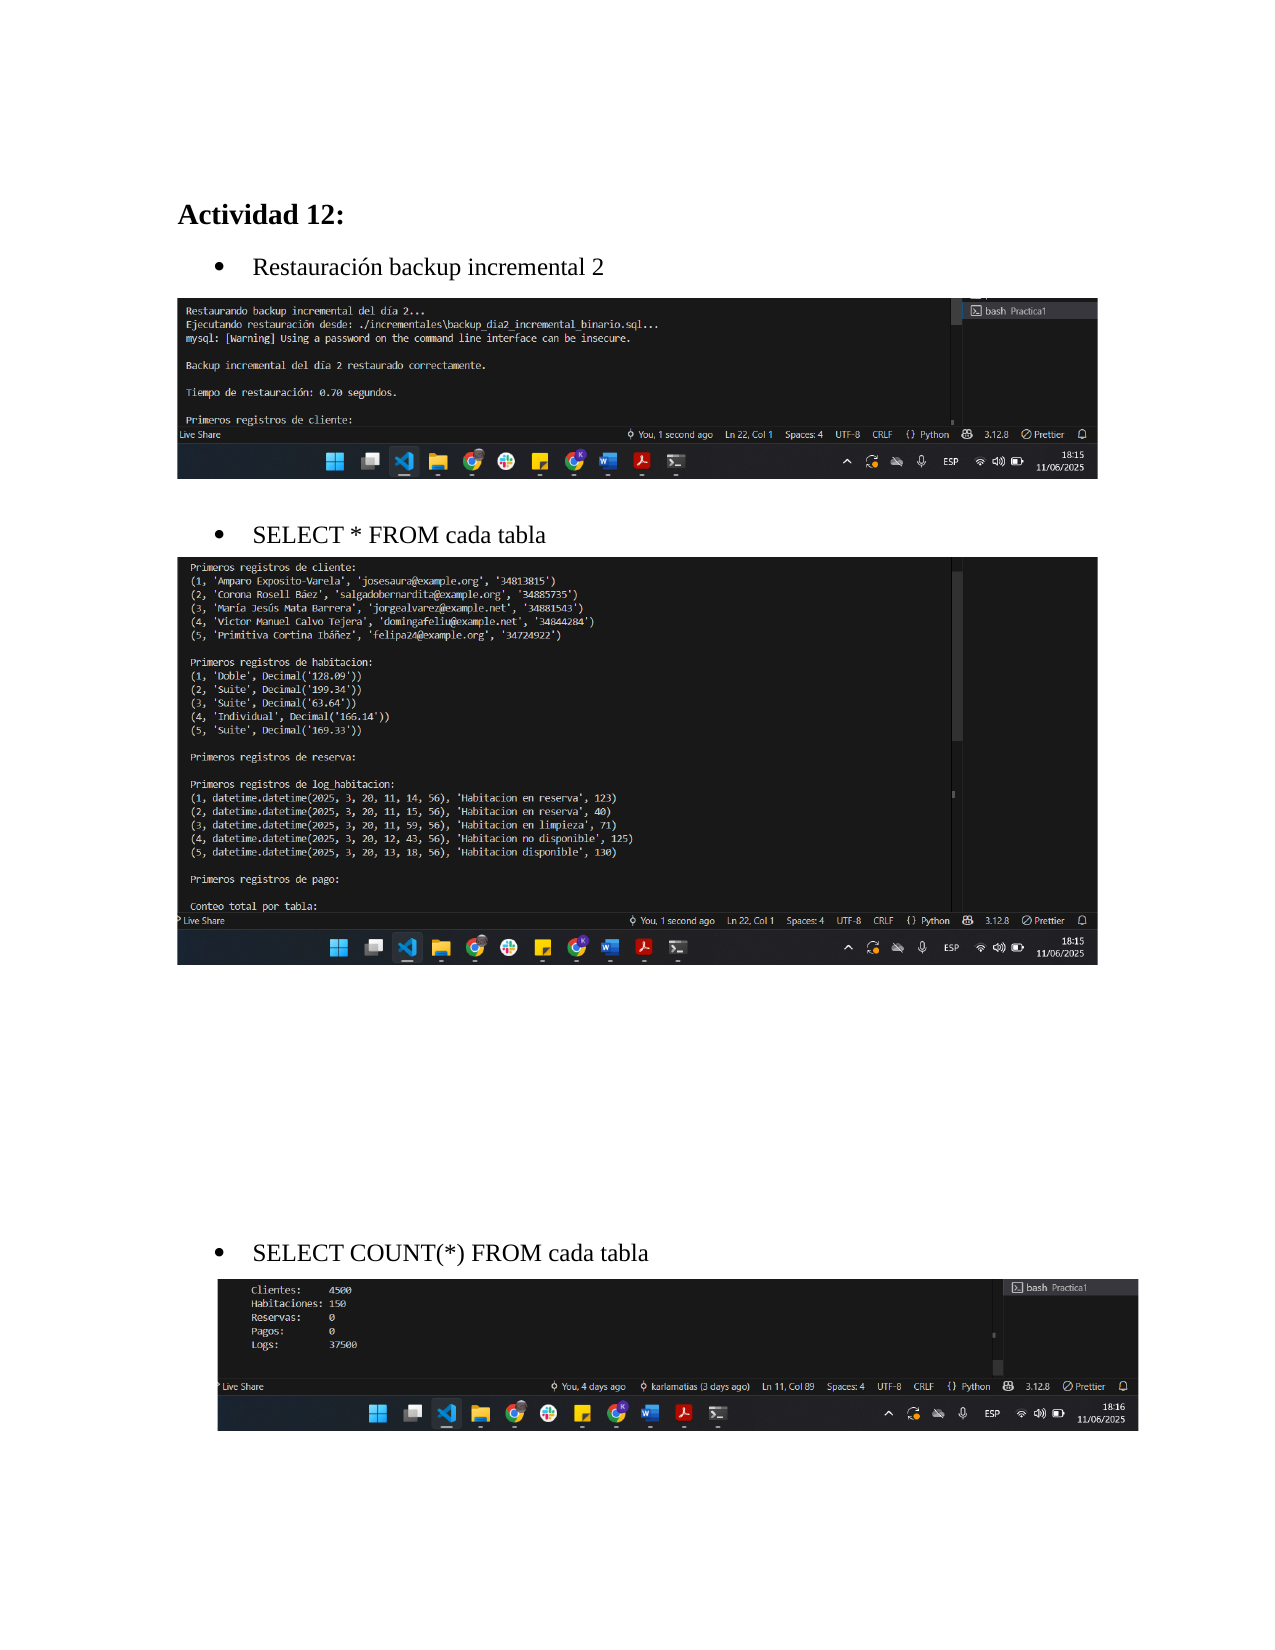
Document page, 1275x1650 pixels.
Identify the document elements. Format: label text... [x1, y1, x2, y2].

picture [177, 298, 1098, 479]
picture [177, 557, 1098, 965]
list Restauración backup incremental 2 [215, 252, 1098, 281]
picture [217, 1279, 1139, 1431]
list SELECT * FROM cada tabla [215, 521, 1098, 549]
list SELECT COUNT(*) FROM cada tabla [215, 1238, 1098, 1267]
subtitle Actividad 12: [177, 197, 1098, 231]
